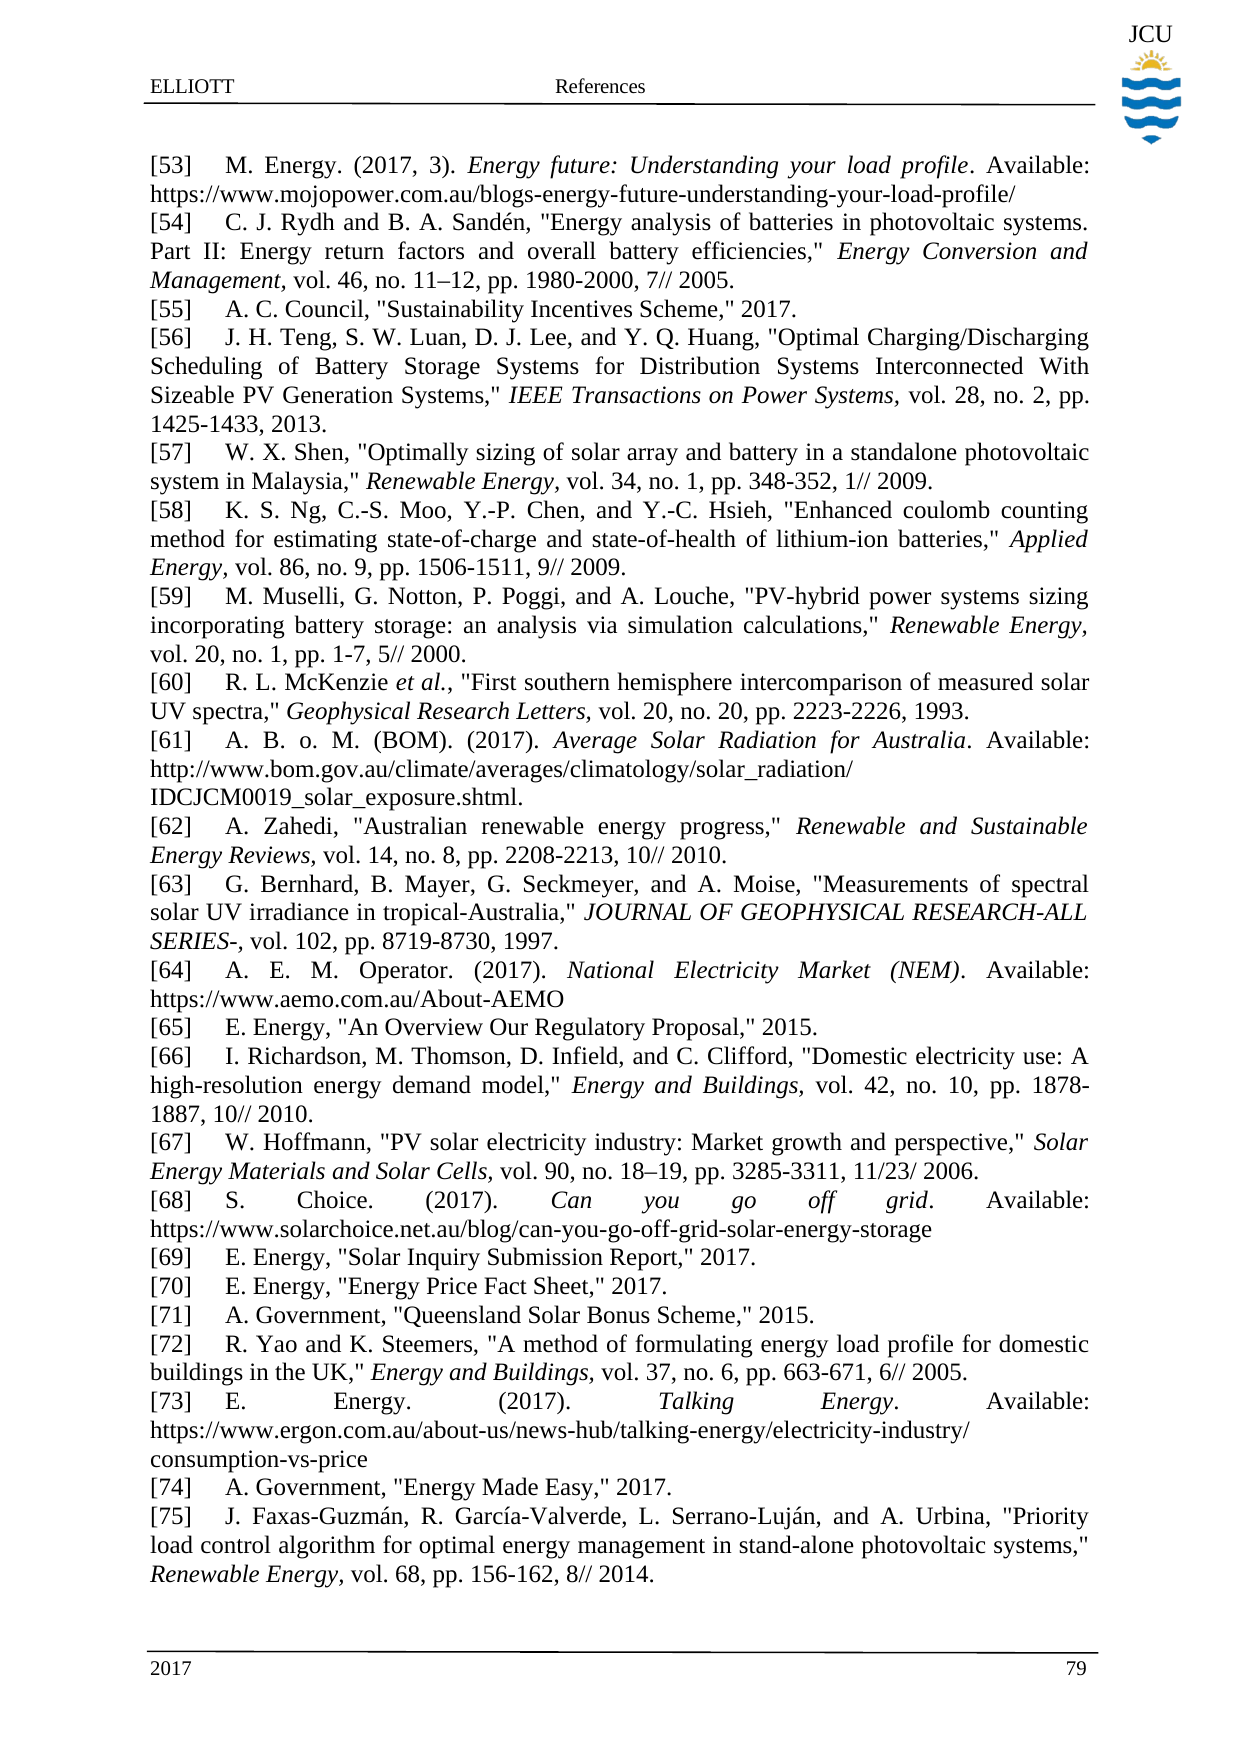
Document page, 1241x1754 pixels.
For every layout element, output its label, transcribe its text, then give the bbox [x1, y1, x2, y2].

text [68] S. Choice. (2017). Can you go off grid. Available: https://www.solarchoice.net.au/blog/can-you-go-off-grid-solar-energy-storage [150, 1185, 1090, 1242]
text [70] E. Energy, "Energy Price Fact Sheet," 2017. [150, 1271, 1090, 1300]
text [59] M. Muselli, G. Notton, P. Poggi, and A. Louche, "PV-hybrid power systems sizing incorporating battery storage: an analysis via simulation calculations," Renewable Energy, vol. 20, no. 1, pp. 1-7, 5// 2000. [150, 581, 1090, 667]
text [56] J. H. Teng, S. W. Luan, D. J. Lee, and Y. Q. Huang, "Optimal Charging/Discharging Scheduling of Battery Storage Systems for Distribution Systems Interconnected With Sizeable PV Generation Systems," IEEE Transactions on Power Systems, vol. 28, no. 2, pp. 1425-1433, 2013. [150, 322, 1090, 437]
text [66] I. Richardson, M. Thomson, D. Infield, and C. Clifford, "Domestic electricity use: A high-resolution energy demand model," Energy and Buildings, vol. 42, no. 10, pp. 1878-1887, 10// 2010. [150, 1041, 1090, 1127]
text [73] E. Energy. (2017). Talking Energy. Available: https://www.ergon.com.au/about-us/news-hub/talking-energy/electricity-industry/consumption-vs-price [150, 1386, 1090, 1472]
text [58] K. S. Ng, C.-S. Moo, Y.-P. Chen, and Y.-C. Hsieh, "Enhanced coulomb counting method for estimating state-of-charge and state-of-health of lithium-ion batteries," Applied Energy, vol. 86, no. 9, pp. 1506-1511, 9// 2009. [150, 495, 1090, 581]
text [53] M. Energy. (2017, 3). Energy future: Understanding your load profile. Available: https://www.mojopower.com.au/blogs-energy-future-understanding-your-load-profile/ [150, 150, 1090, 207]
text [63] G. Bernhard, B. Mayer, G. Seckmeyer, and A. Moise, "Measurements of spectral solar UV irradiance in tropical-Australia," JOURNAL OF GEOPHYSICAL RESEARCH-ALL SERIES-, vol. 102, pp. 8719-8730, 1997. [150, 869, 1090, 955]
text [67] W. Hoffmann, "PV solar electricity industry: Market growth and perspective," Solar Energy Materials and Solar Cells, vol. 90, no. 18–19, pp. 3285-3311, 11/23/ 2006. [150, 1127, 1090, 1185]
text [54] C. J. Rydh and B. A. Sandén, "Energy analysis of batteries in photovoltaic systems. Part II: Energy return factors and overall battery efficiencies," Energy Conversion and Management, vol. 46, no. 11–12, pp. 1980-2000, 7// 2005. [150, 207, 1090, 294]
text [62] A. Zahedi, "Australian renewable energy progress," Renewable and Sustainable Energy Reviews, vol. 14, no. 8, pp. 2208-2213, 10// 2010. [150, 811, 1090, 869]
text [57] W. X. Shen, "Optimally sizing of solar array and battery in a standalone photovoltaic system in Malaysia," Renewable Energy, vol. 34, no. 1, pp. 348-352, 1// 2009. [150, 437, 1090, 495]
text [55] A. C. Council, "Sustainability Incentives Scheme," 2017. [150, 294, 1090, 322]
text [65] E. Energy, "An Overview Our Regulatory Proposal," 2015. [150, 1012, 1090, 1041]
text [61] A. B. o. M. (BOM). (2017). Average Solar Radiation for Australia. Available: http://www.bom.gov.au/climate/averages/climatology/solar_radiation/IDCJCM0019_solar_exposure.shtml. [150, 725, 1090, 811]
text [60] R. L. McKenzie et al., "First southern hemisphere intercomparison of measured solar UV spectra," Geophysical Research Letters, vol. 20, no. 20, pp. 2223-2226, 1993. [150, 667, 1090, 725]
text [71] A. Government, "Queensland Solar Bonus Scheme," 2015. [150, 1300, 1090, 1329]
text [72] R. Yao and K. Steemers, "A method of formulating energy load profile for domestic buildings in the UK," Energy and Buildings, vol. 37, no. 6, pp. 663-671, 6// 2005. [150, 1329, 1090, 1386]
text [64] A. E. M. Operator. (2017). National Electricity Market (NEM). Available: https://www.aemo.com.au/About-AEMO [150, 955, 1090, 1012]
text [74] A. Government, "Energy Made Easy," 2017. [150, 1472, 1090, 1501]
text [69] E. Energy, "Solar Inquiry Submission Report," 2017. [150, 1242, 1090, 1271]
picture [1117, 51, 1187, 150]
text [75] J. Faxas-Guzmán, R. García-Valverde, L. Serrano-Luján, and A. Urbina, "Priority load control algorithm for optimal energy management in stand-alone photovoltaic systems," Renewable Energy, vol. 68, pp. 156-162, 8// 2014. [150, 1501, 1090, 1587]
